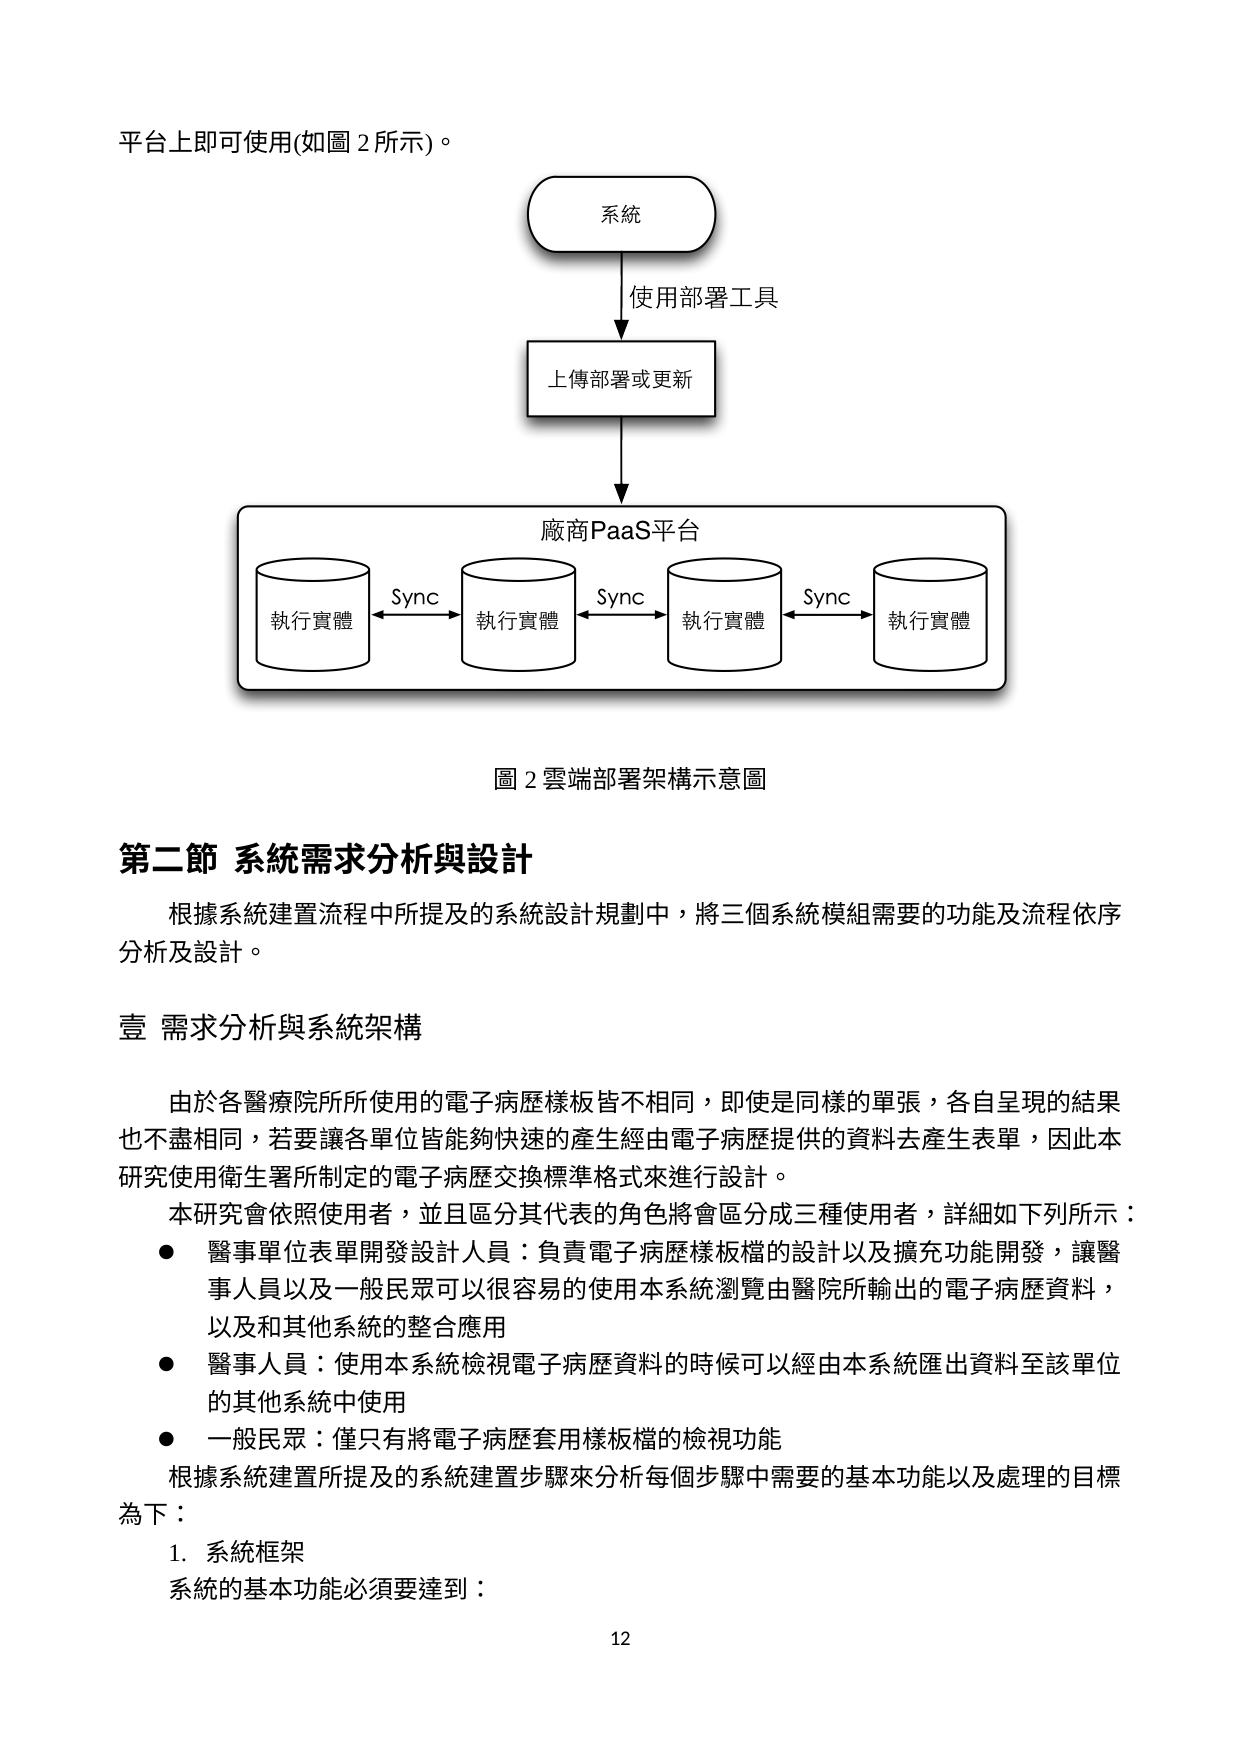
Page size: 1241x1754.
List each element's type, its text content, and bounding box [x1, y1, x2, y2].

text 由於各醫療院所所使用的電子病歷樣板皆不相同，即使是同樣的單張，各自呈現的結果也不盡相同，若要讓各單位皆能夠快速的產生經由電子病歷提供的資料去產生表單，因此本研究使用衛生署所制定的電子病歷交換標準格式來進行設計。 [118, 1082, 1122, 1194]
text 本研究會依照使用者，並且區分其代表的角色將會區分成三種使用者，詳細如下列所示： [118, 1194, 1122, 1232]
subtitle 需求分析與系統架構 [118, 988, 1122, 1063]
subtitle 系統需求分析與設計 [118, 819, 1122, 894]
text 圖 2 雲端部署架構示意圖 [18, 759, 1222, 797]
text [118, 122, 1122, 159]
list 醫事單位表單開發設計人員：負責電子病歷樣板檔的設計以及擴充功能開發，讓醫事人員以及一般民眾可以很容易的使用本系統瀏覽由醫院所輸出的電子病歷資料，以及和其他系統的整合應用 [157, 1232, 1122, 1344]
list 系統框架 [168, 1532, 1122, 1569]
list 一般民眾：僅只有將電子病歷套用樣板檔的檢視功能 [157, 1419, 1122, 1457]
text 根據系統建置所提及的系統建置步驟來分析每個步驟中需要的基本功能以及處理的目標為下： [118, 1457, 1122, 1532]
picture [212, 159, 1028, 722]
text 根據系統建置流程中所提及的系統設計規劃中，將三個系統模組需要的功能及流程依序分析及設計。 [118, 894, 1122, 969]
list 醫事人員：使用本系統檢視電子病歷資料的時候可以經由本系統匯出資料至該單位的其他系統中使用 [157, 1344, 1122, 1419]
text 系統的基本功能必須要達到： [118, 1569, 1122, 1607]
